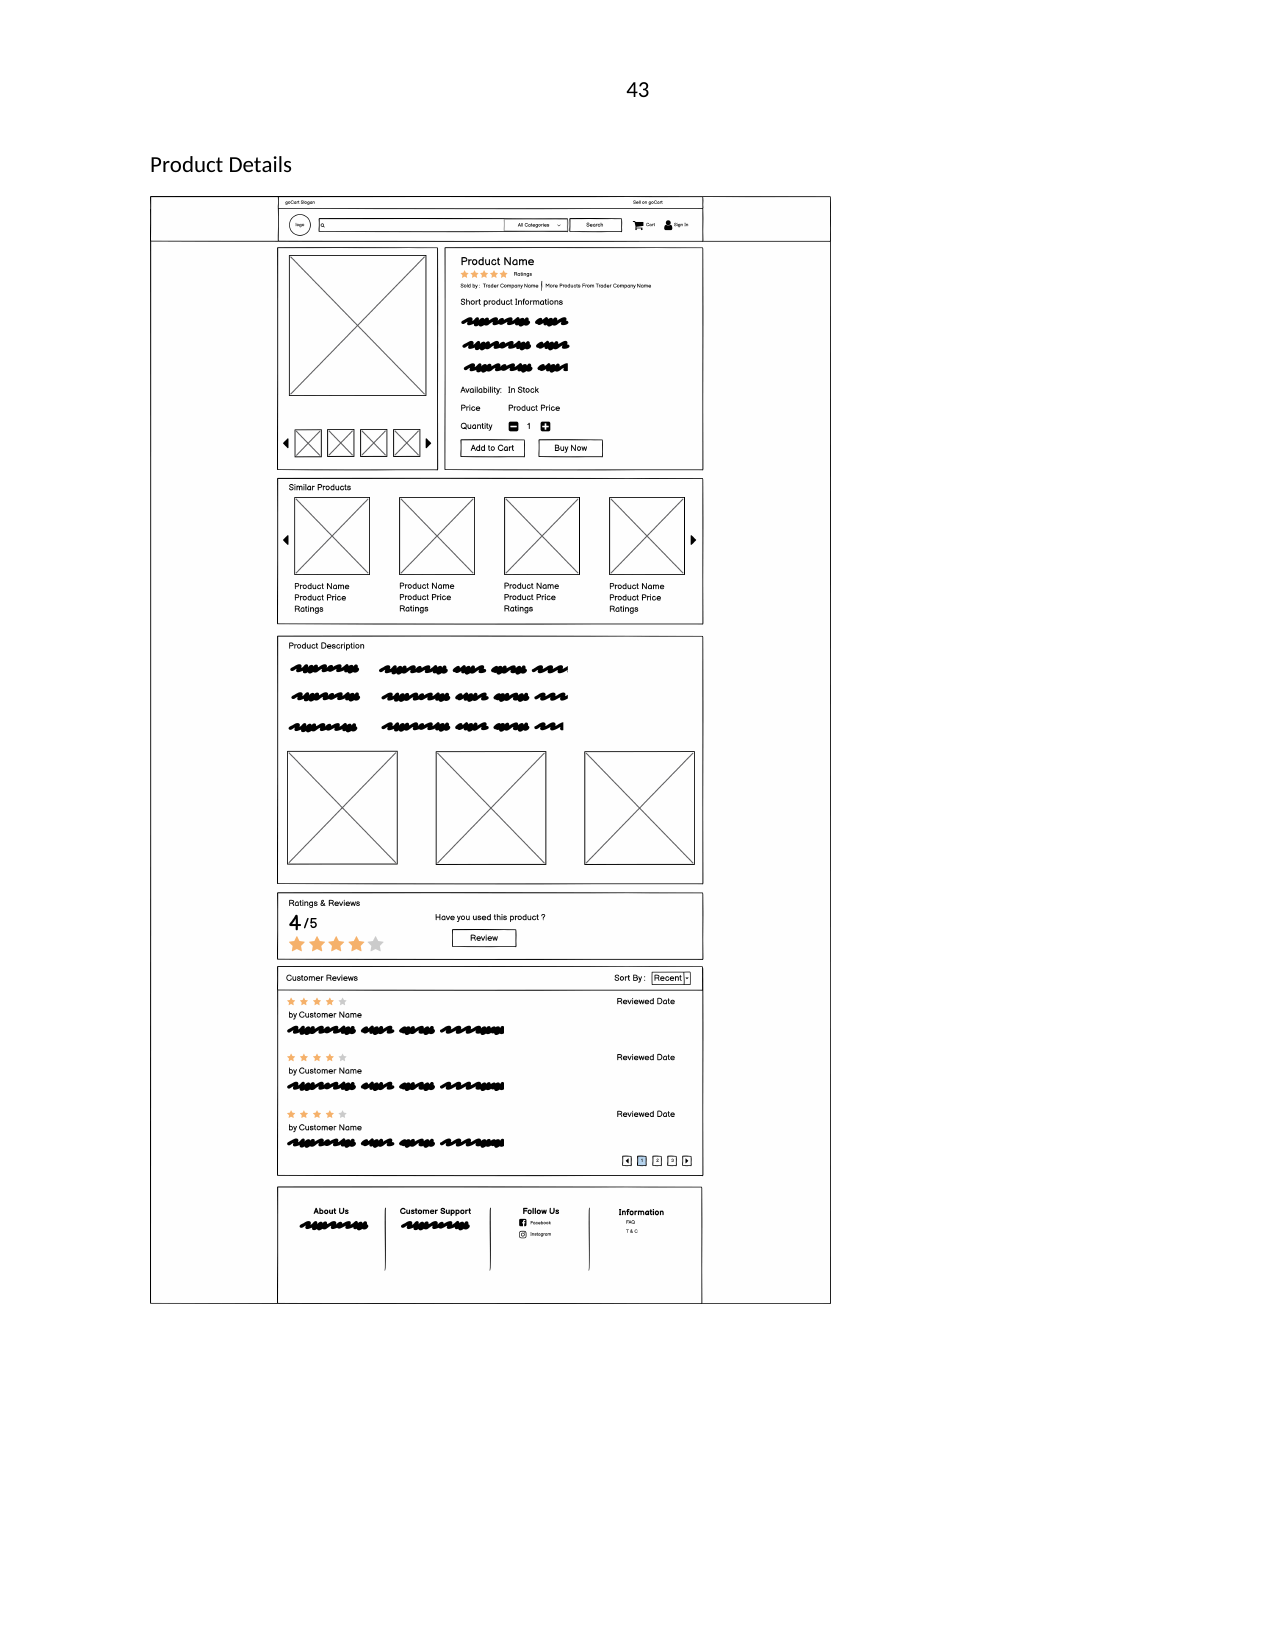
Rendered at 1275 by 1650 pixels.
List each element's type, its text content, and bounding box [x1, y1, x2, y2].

picture [150, 196, 831, 1304]
text Product Details [150, 150, 1125, 178]
